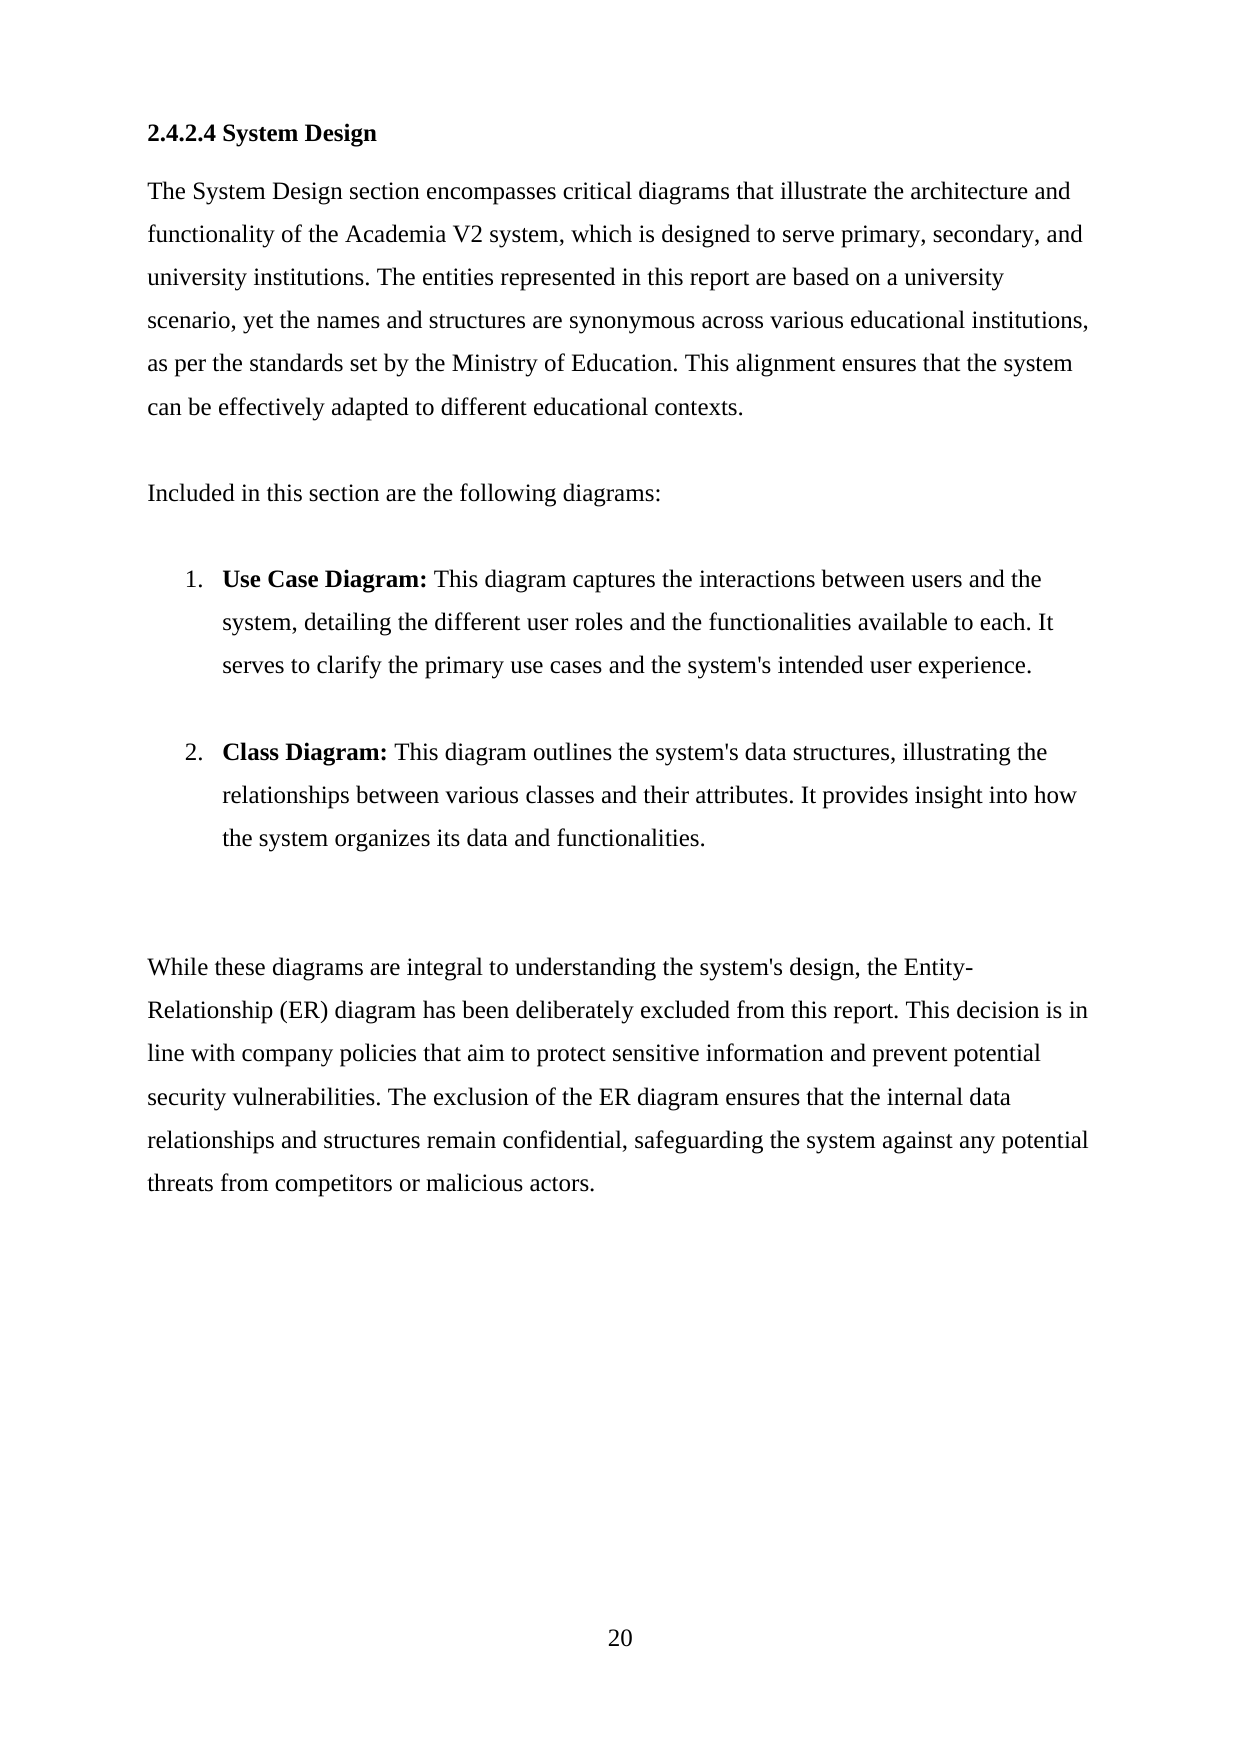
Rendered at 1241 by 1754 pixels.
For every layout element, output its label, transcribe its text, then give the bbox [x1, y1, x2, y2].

text While these diagrams are integral to understanding the system's design, the Entity-Relationship (ER) diagram has been deliberately excluded from this report. This decision is in line with company policies that aim to protect sensitive information and prevent potential security vulnerabilities. The exclusion of the ER diagram ensures that the internal data relationships and structures remain confidential, safeguarding the system against any potential threats from competitors or malicious actors. [147, 952, 1093, 1197]
subtitle 2.4.2.4 System Design [147, 118, 1093, 147]
text Included in this section are the following diagrams: [147, 478, 1093, 507]
text The System Design section encompasses critical diagrams that illustrate the architecture and functionality of the Academia V2 system, which is designed to serve primary, secondary, and university institutions. The entities represented in this report are based on a university scenario, yet the names and structures are synonymous across various educational institutions, as per the standards set by the Ministry of Education. This alignment ensures that the system can be effectively adapted to different educational contexts. [147, 176, 1093, 420]
list Use Case Diagram: This diagram captures the interactions between users and the system, detailing the different user roles and the functionalities available to each. It serves to clarify the primary use cases and the system's intended user experience. [184, 564, 1093, 679]
list Class Diagram: This diagram outlines the system's data structures, illustrating the relationships between various classes and their attributes. It provides insight into how the system organizes its data and functionalities. [184, 737, 1093, 852]
